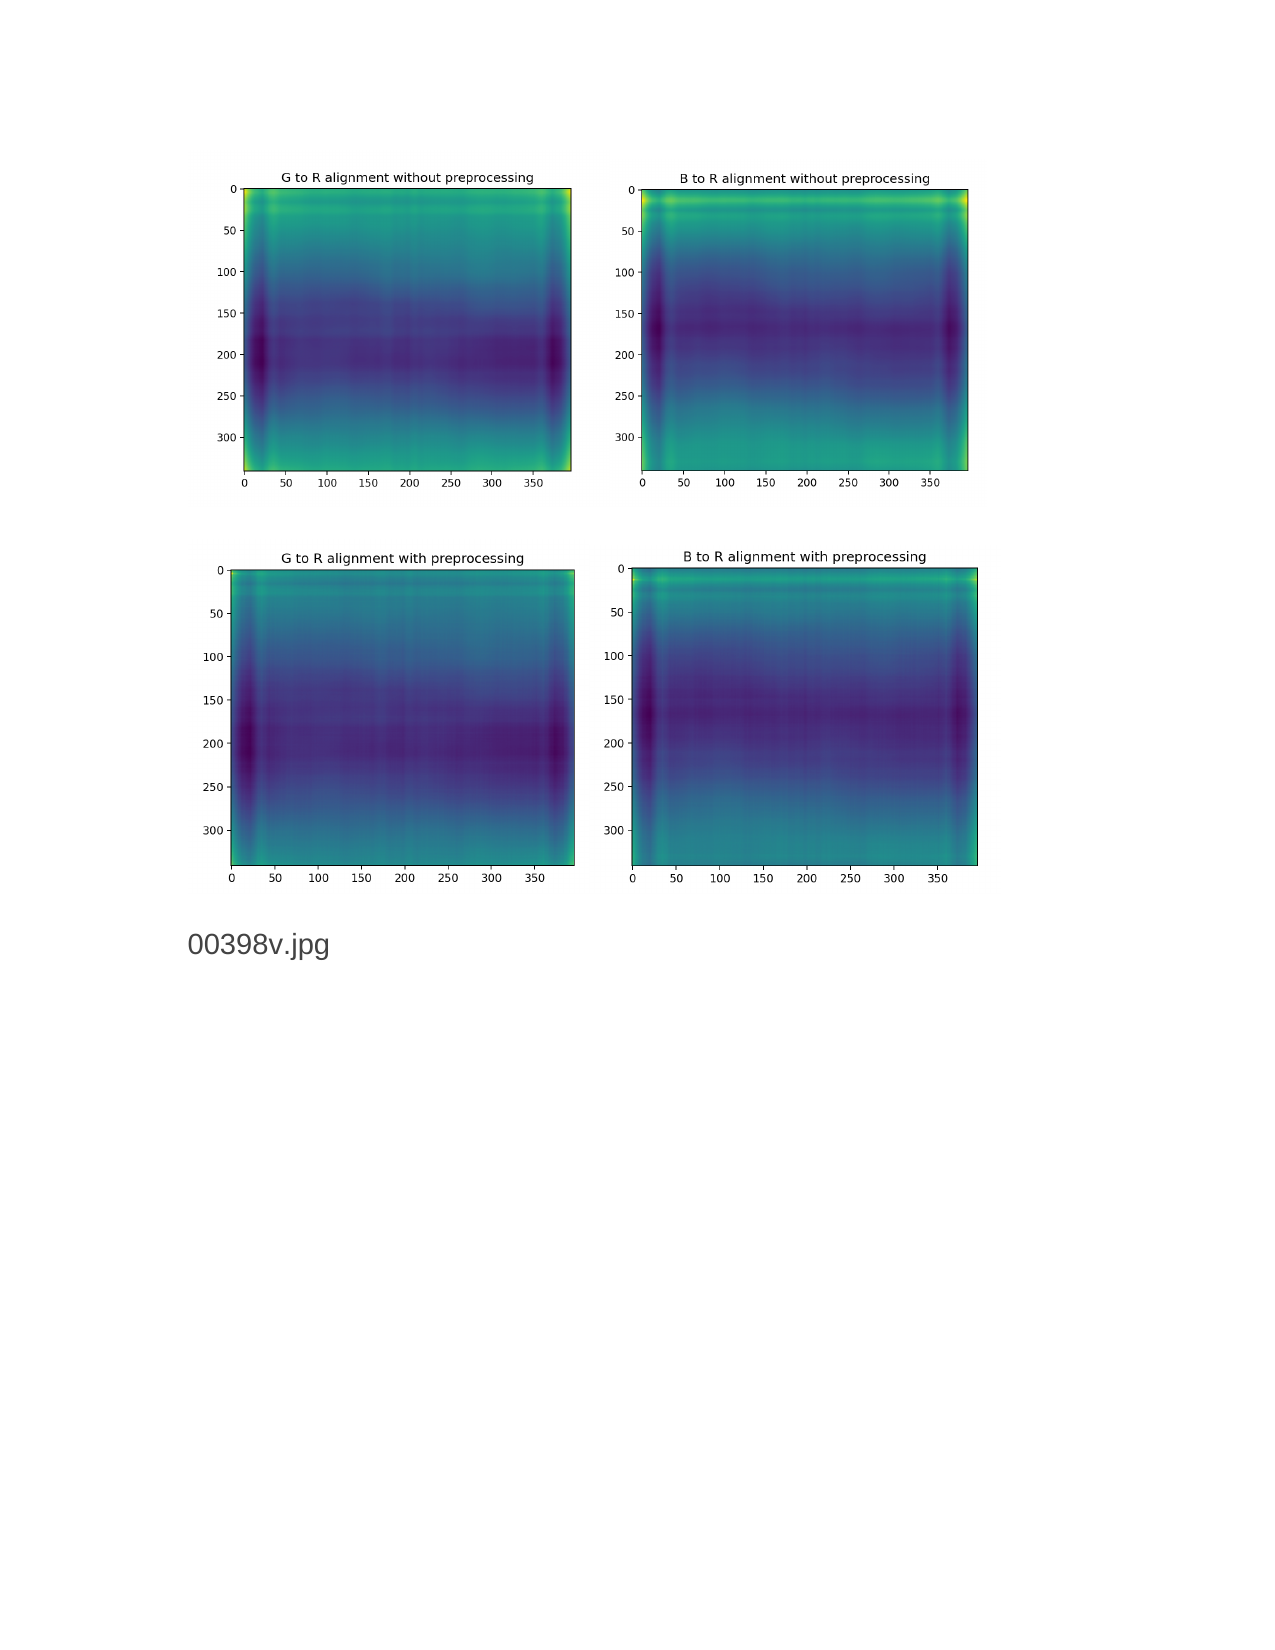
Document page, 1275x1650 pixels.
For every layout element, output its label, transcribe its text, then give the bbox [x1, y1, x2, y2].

text 00398v.jpg [187, 927, 1087, 961]
picture [187, 150, 988, 507]
picture [187, 539, 1002, 894]
